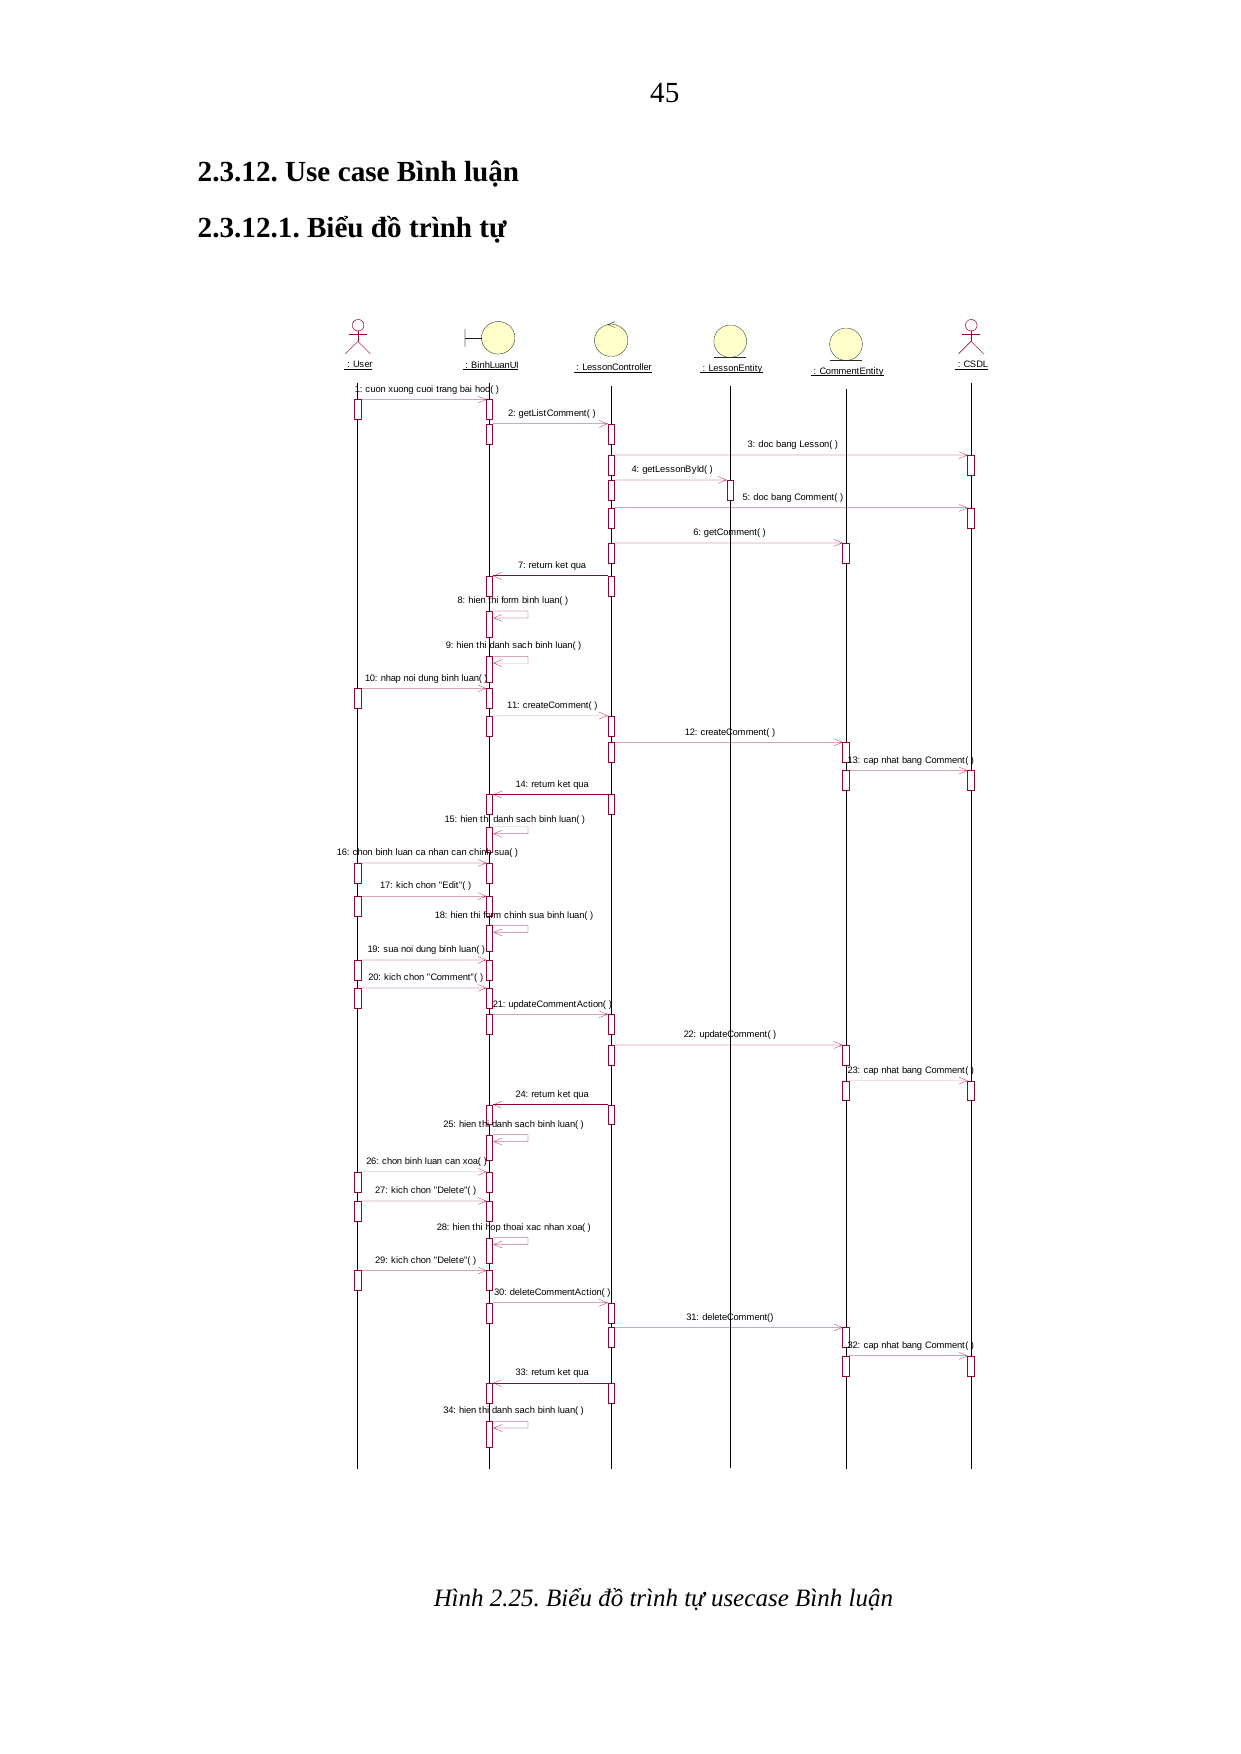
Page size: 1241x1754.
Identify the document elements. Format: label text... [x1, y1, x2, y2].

subtitle 2.3.12. Use case Bình luận [197, 154, 1122, 187]
text Hình 2.25. Biểu đồ trình tự usecase Bình luận [207, 1583, 1122, 1612]
subtitle 2.3.12.1. Biểu đồ trình tự [197, 211, 1122, 244]
